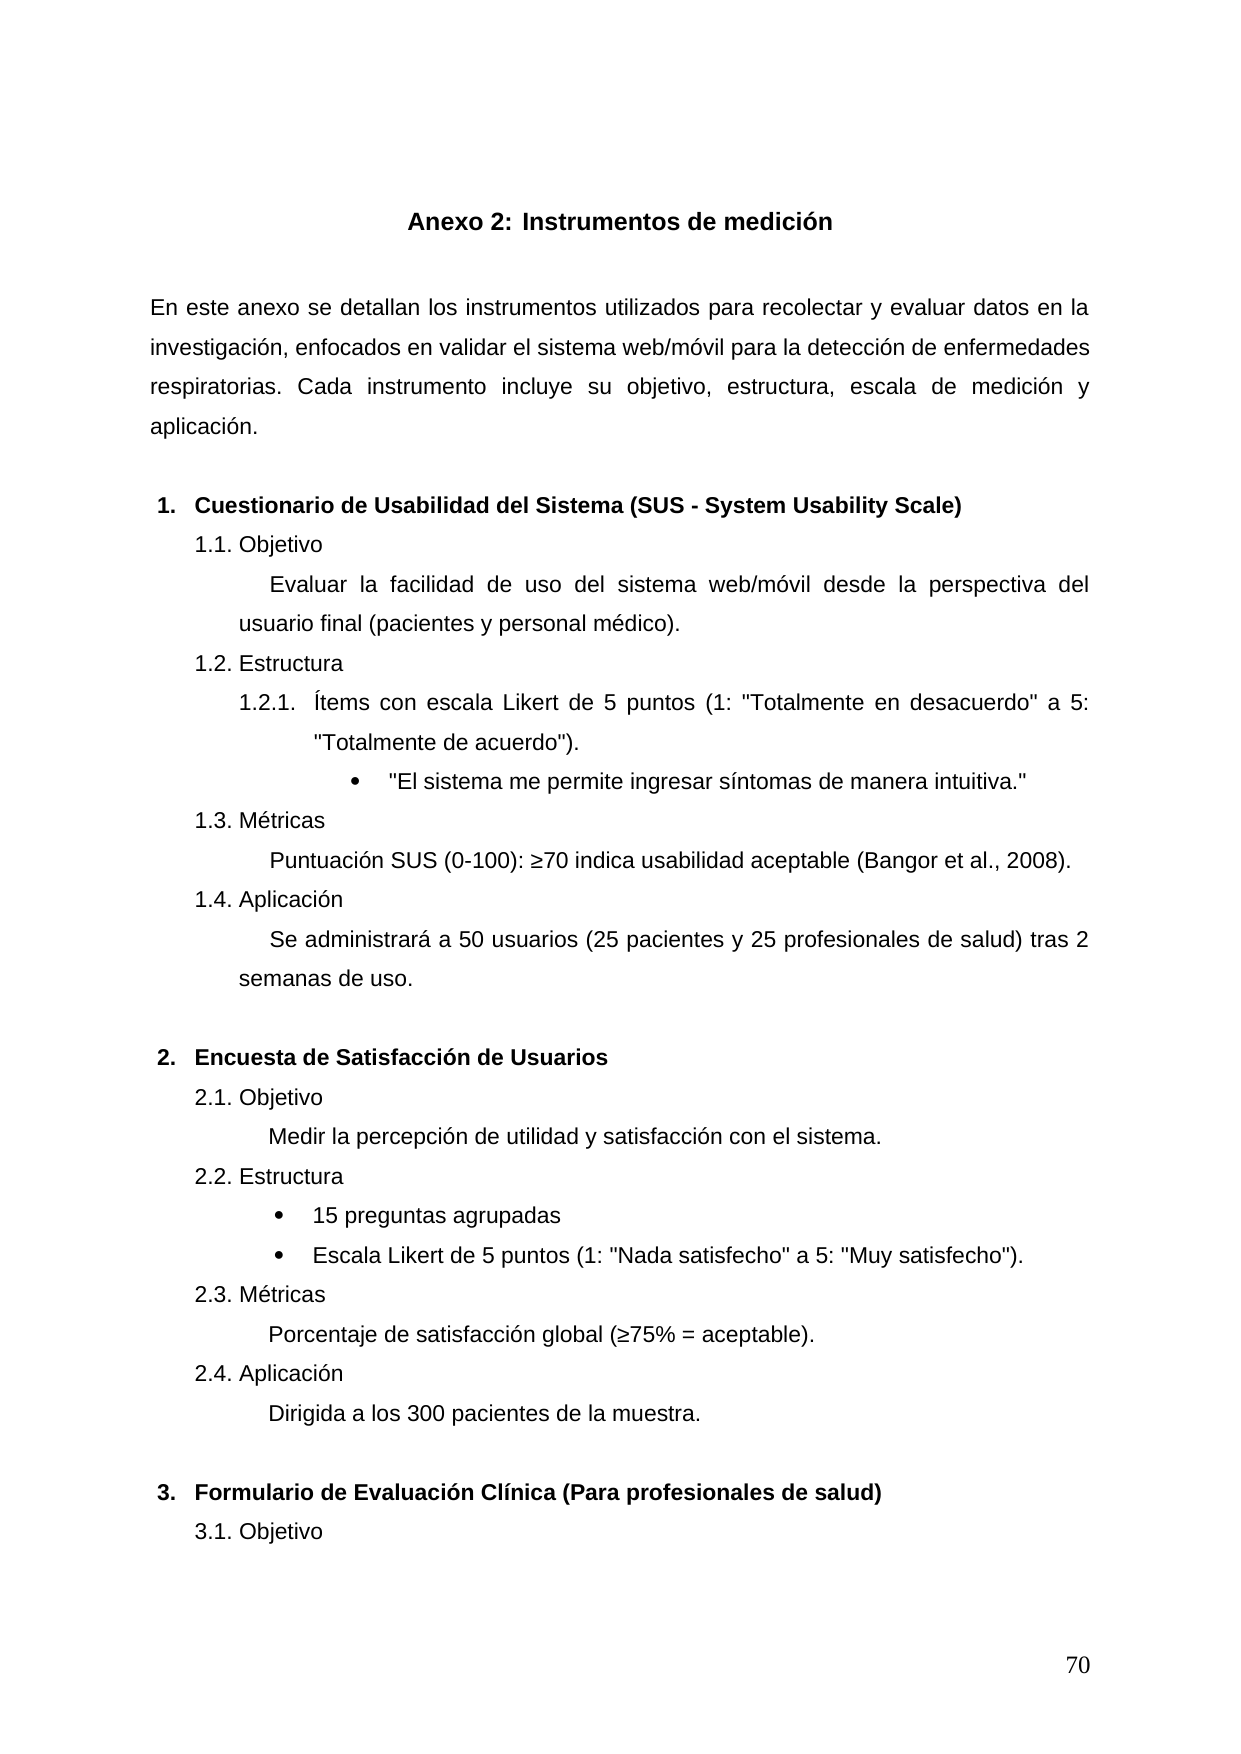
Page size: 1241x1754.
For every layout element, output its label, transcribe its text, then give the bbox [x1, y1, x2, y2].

list Objetivo [194, 531, 1090, 557]
text En este anexo se detallan los instrumentos utilizados para recolectar y evaluar datos en la investigación, enfocados en validar el sistema web/móvil para la detección de enfermedades respiratorias. Cada instrumento incluye su objetivo, estructura, escala de medición y aplicación. [150, 294, 1090, 439]
list "El sistema me permite ingresar síntomas de manera intuitiva." [351, 768, 1090, 794]
list Estructura [194, 649, 1090, 676]
list Porcentaje de satisfacción global (≥75% = aceptable). [239, 1321, 1090, 1347]
list Encuesta de Satisfacción de Usuarios [157, 1044, 1090, 1071]
list Formulario de Evaluación Clínica (Para profesionales de salud) [157, 1478, 1090, 1505]
list Dirigida a los 300 pacientes de la muestra. [239, 1399, 1090, 1426]
list 2.1. Objetivo [194, 1084, 1090, 1110]
list Cuestionario de Usabilidad del Sistema (SUS - System Usability Scale) [157, 492, 1090, 518]
list Puntuación SUS (0-100): ≥70 indica usabilidad aceptable (Bangor et al., 2008). [269, 847, 1090, 873]
list Ítems con escala Likert de 5 puntos (1: "Totalmente en desacuerdo" a 5: "Totalmente de acuerdo"). [239, 689, 1090, 755]
list Evaluar la facilidad de uso del sistema web/móvil desde la perspectiva del usuario final (pacientes y personal médico). [239, 571, 1090, 636]
list 15 preguntas agrupadas [275, 1202, 1090, 1228]
list Medir la percepción de utilidad y satisfacción con el sistema. [268, 1123, 1090, 1149]
list 2.2. Estructura [194, 1163, 1090, 1189]
list 3.1. Objetivo [194, 1518, 1090, 1544]
list 2.4. Aplicación [194, 1360, 1090, 1386]
list 2.3. Métricas [194, 1281, 1090, 1307]
subtitle Anexo 2: Instrumentos de medición [150, 207, 1090, 236]
list Aplicación [194, 886, 1090, 913]
list Se administrará a 50 usuarios (25 pacientes y 25 profesionales de salud) tras 2 semanas de uso. [239, 926, 1090, 992]
list Métricas [194, 807, 1090, 834]
list Escala Likert de 5 puntos (1: "Nada satisfecho" a 5: "Muy satisfecho"). [275, 1242, 1090, 1268]
